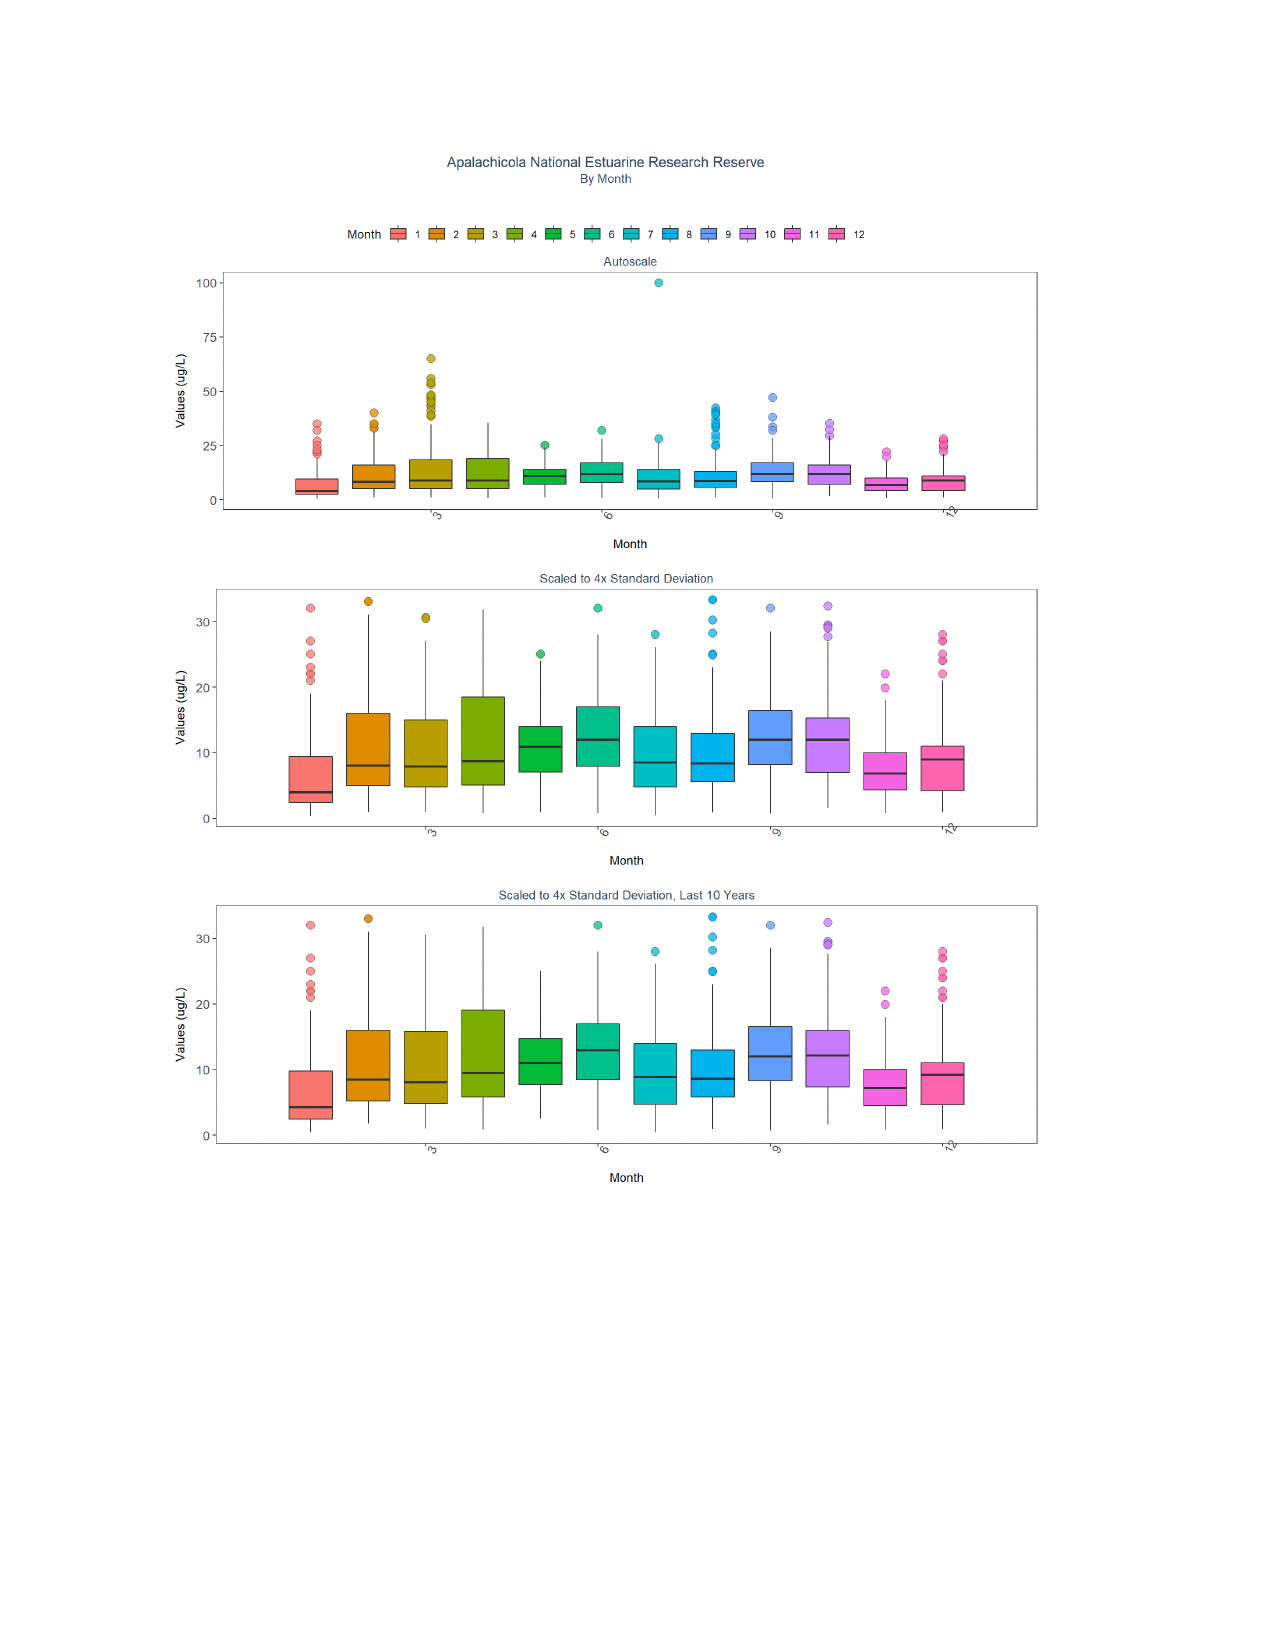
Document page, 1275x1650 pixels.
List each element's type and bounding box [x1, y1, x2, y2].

picture [168, 150, 1044, 1200]
